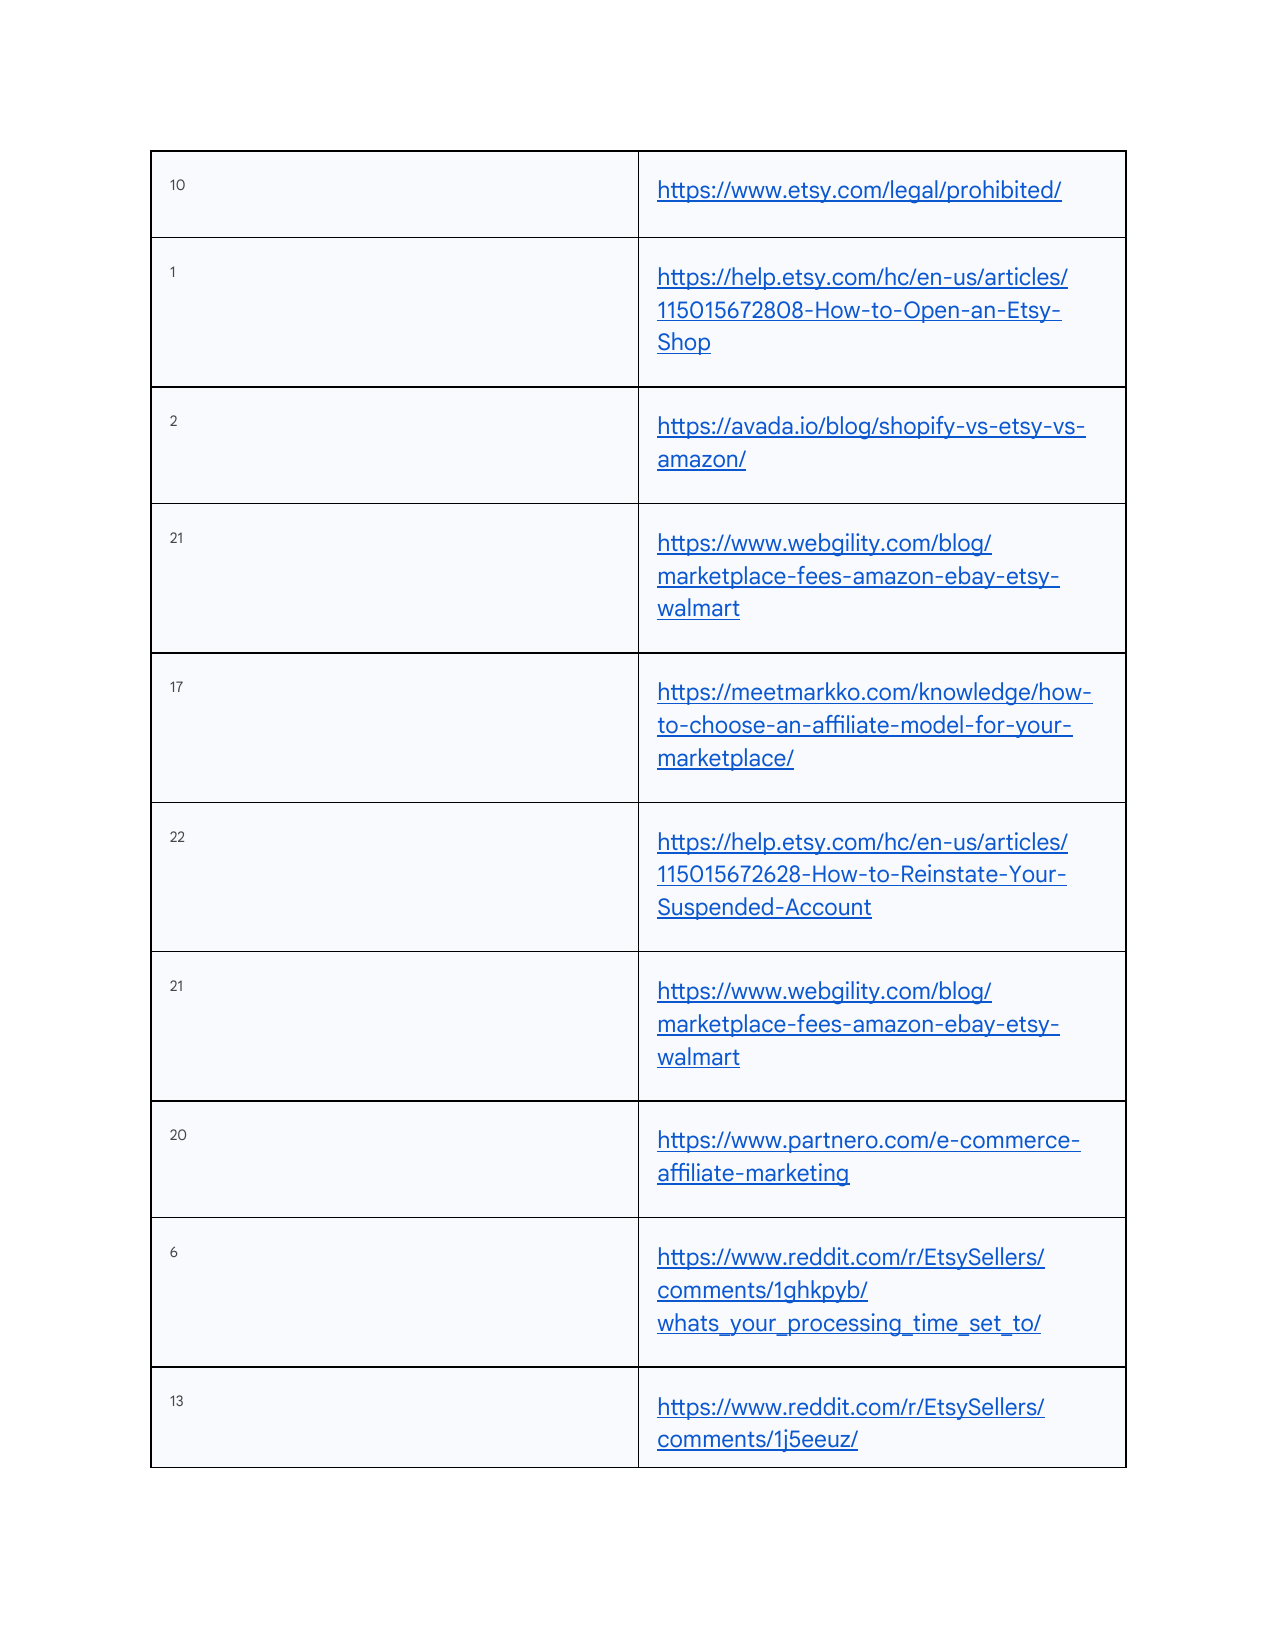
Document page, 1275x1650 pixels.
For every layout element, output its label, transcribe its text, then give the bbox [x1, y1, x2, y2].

table_cell 10 [152, 152, 638, 237]
table_cell 13 [152, 1368, 638, 1467]
table_cell 17 [152, 654, 638, 801]
table_cell https://help.etsy.com/hc/en-us/articles/115015672628-How-to-Reinstate-Your-Suspended-Account [639, 803, 1125, 951]
table_cell https://meetmarkko.com/knowledge/how-to-choose-an-affiliate-model-for-your-marketplace/ [639, 654, 1125, 801]
table_cell https://www.reddit.com/r/EtsySellers/comments/1ghkpyb/whats_your_processing_time_set_to/ [639, 1218, 1125, 1366]
table_cell https://www.webgility.com/blog/marketplace-fees-amazon-ebay-etsy-walmart [639, 504, 1125, 652]
table_cell 2 [152, 388, 638, 503]
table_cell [639, 1368, 1125, 1467]
table_cell 22 [152, 803, 638, 951]
table_cell 6 [152, 1218, 638, 1366]
table_cell https://help.etsy.com/hc/en-us/articles/115015672808-How-to-Open-an-Etsy-Shop [639, 238, 1125, 386]
table_cell https://www.webgility.com/blog/marketplace-fees-amazon-ebay-etsy-walmart [639, 952, 1125, 1100]
table_cell 21 [152, 504, 638, 652]
table_cell https://www.partnero.com/e-commerce-affiliate-marketing [639, 1102, 1125, 1217]
table_cell 1 [152, 238, 638, 386]
table_cell https://avada.io/blog/shopify-vs-etsy-vs-amazon/ [639, 388, 1125, 503]
table_cell 21 [152, 952, 638, 1100]
table_cell 20 [152, 1102, 638, 1217]
table_cell https://www.etsy.com/legal/prohibited/ [639, 152, 1125, 237]
